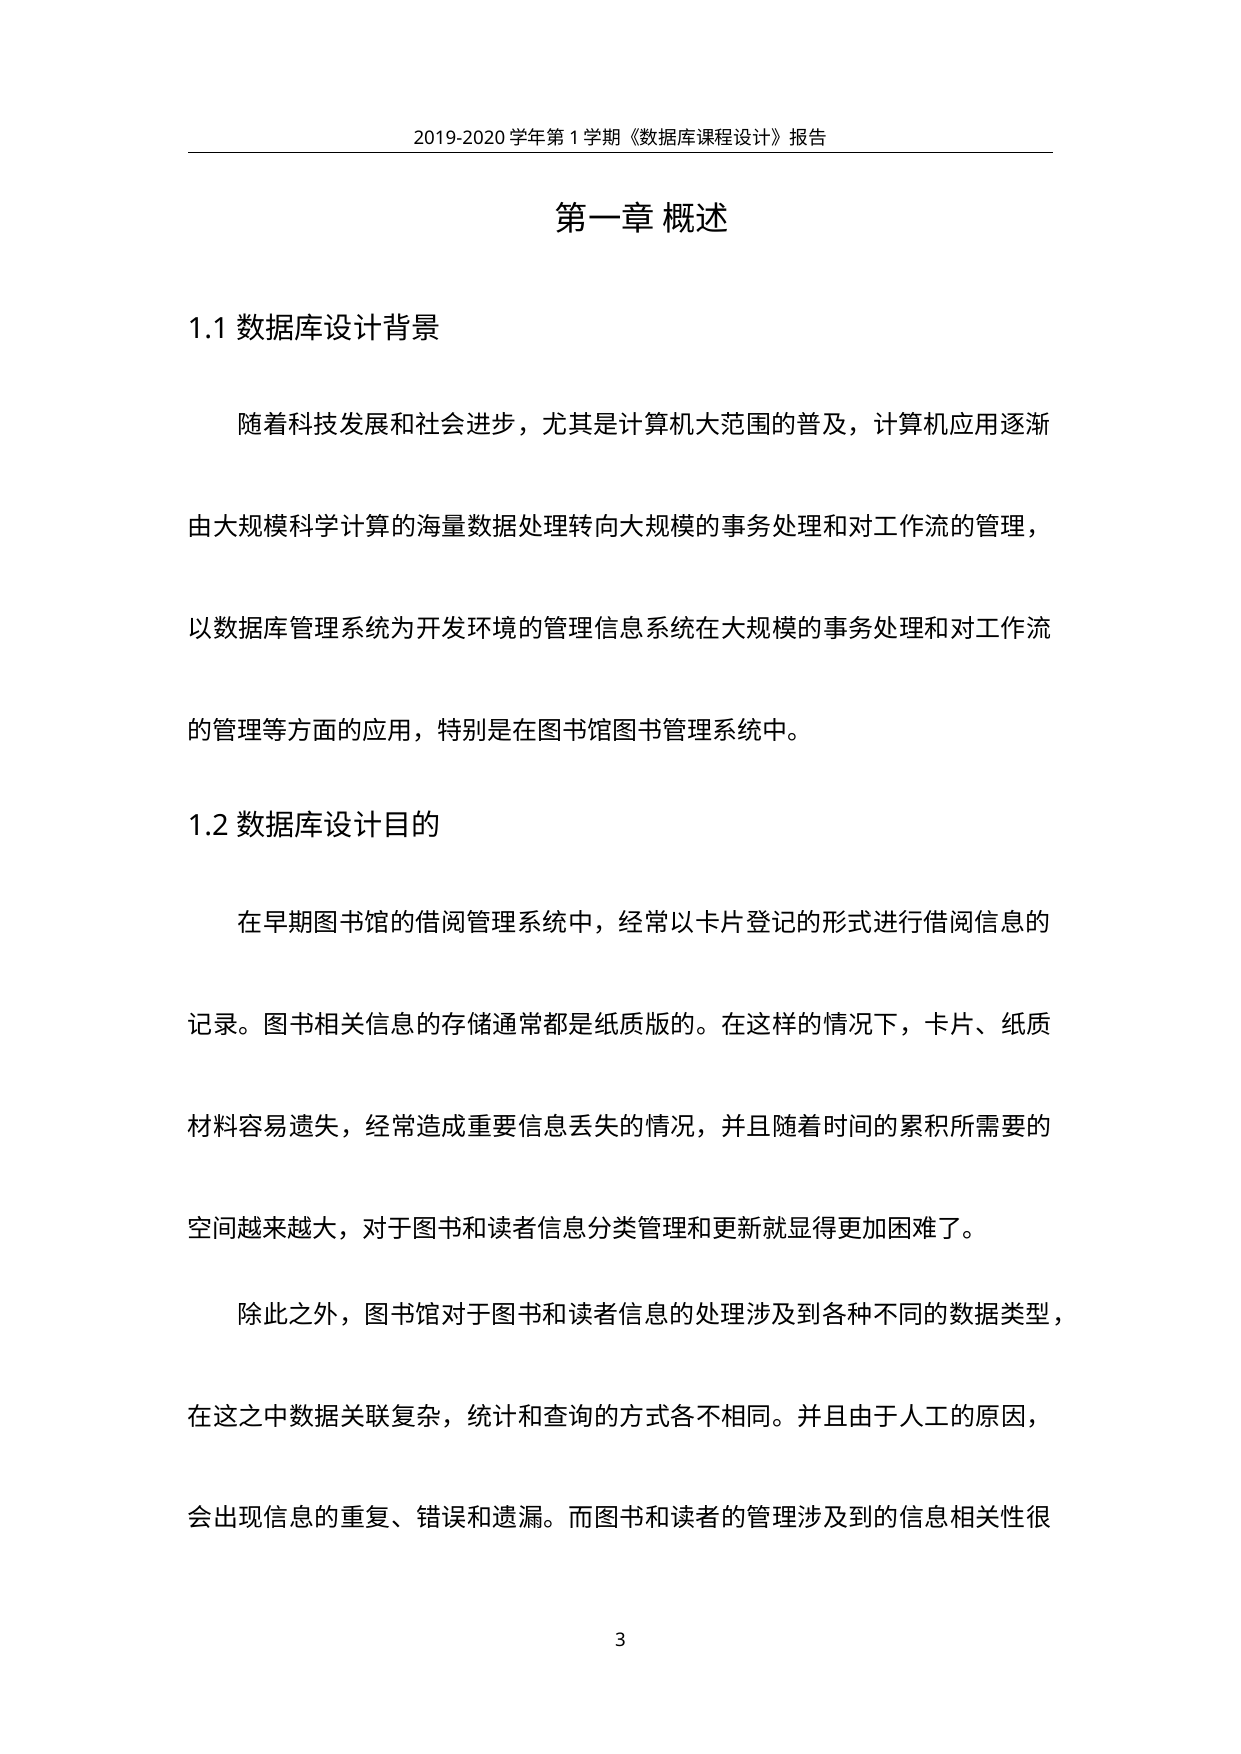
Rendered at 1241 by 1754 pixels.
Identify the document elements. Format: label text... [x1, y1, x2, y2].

text 在早期图书馆的借阅管理系统中，经常以卡片登记的形式进行借阅信息的记录。图书相关信息的存储通常都是纸质版的。在这样的情况下，卡片、纸质材料容易遗失，经常造成重要信息丢失的情况，并且随着时间的累积所需要的空间越来越大，对于图书和读者信息分类管理和更新就显得更加困难了。 [187, 887, 1053, 1260]
text 1.2 数据库设计目的 [187, 789, 1053, 857]
text 1.1 数据库设计背景 [187, 291, 1053, 359]
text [187, 1278, 1053, 1550]
text 随着科技发展和社会进步，尤其是计算机大范围的普及，计算机应用逐渐由大规模科学计算的海量数据处理转向大规模的事务处理和对工作流的管理，以数据库管理系统为开发环境的管理信息系统在大规模的事务处理和对工作流的管理等方面的应用，特别是在图书馆图书管理系统中。 [187, 389, 1053, 762]
text 第一章 概述 [187, 182, 1053, 250]
